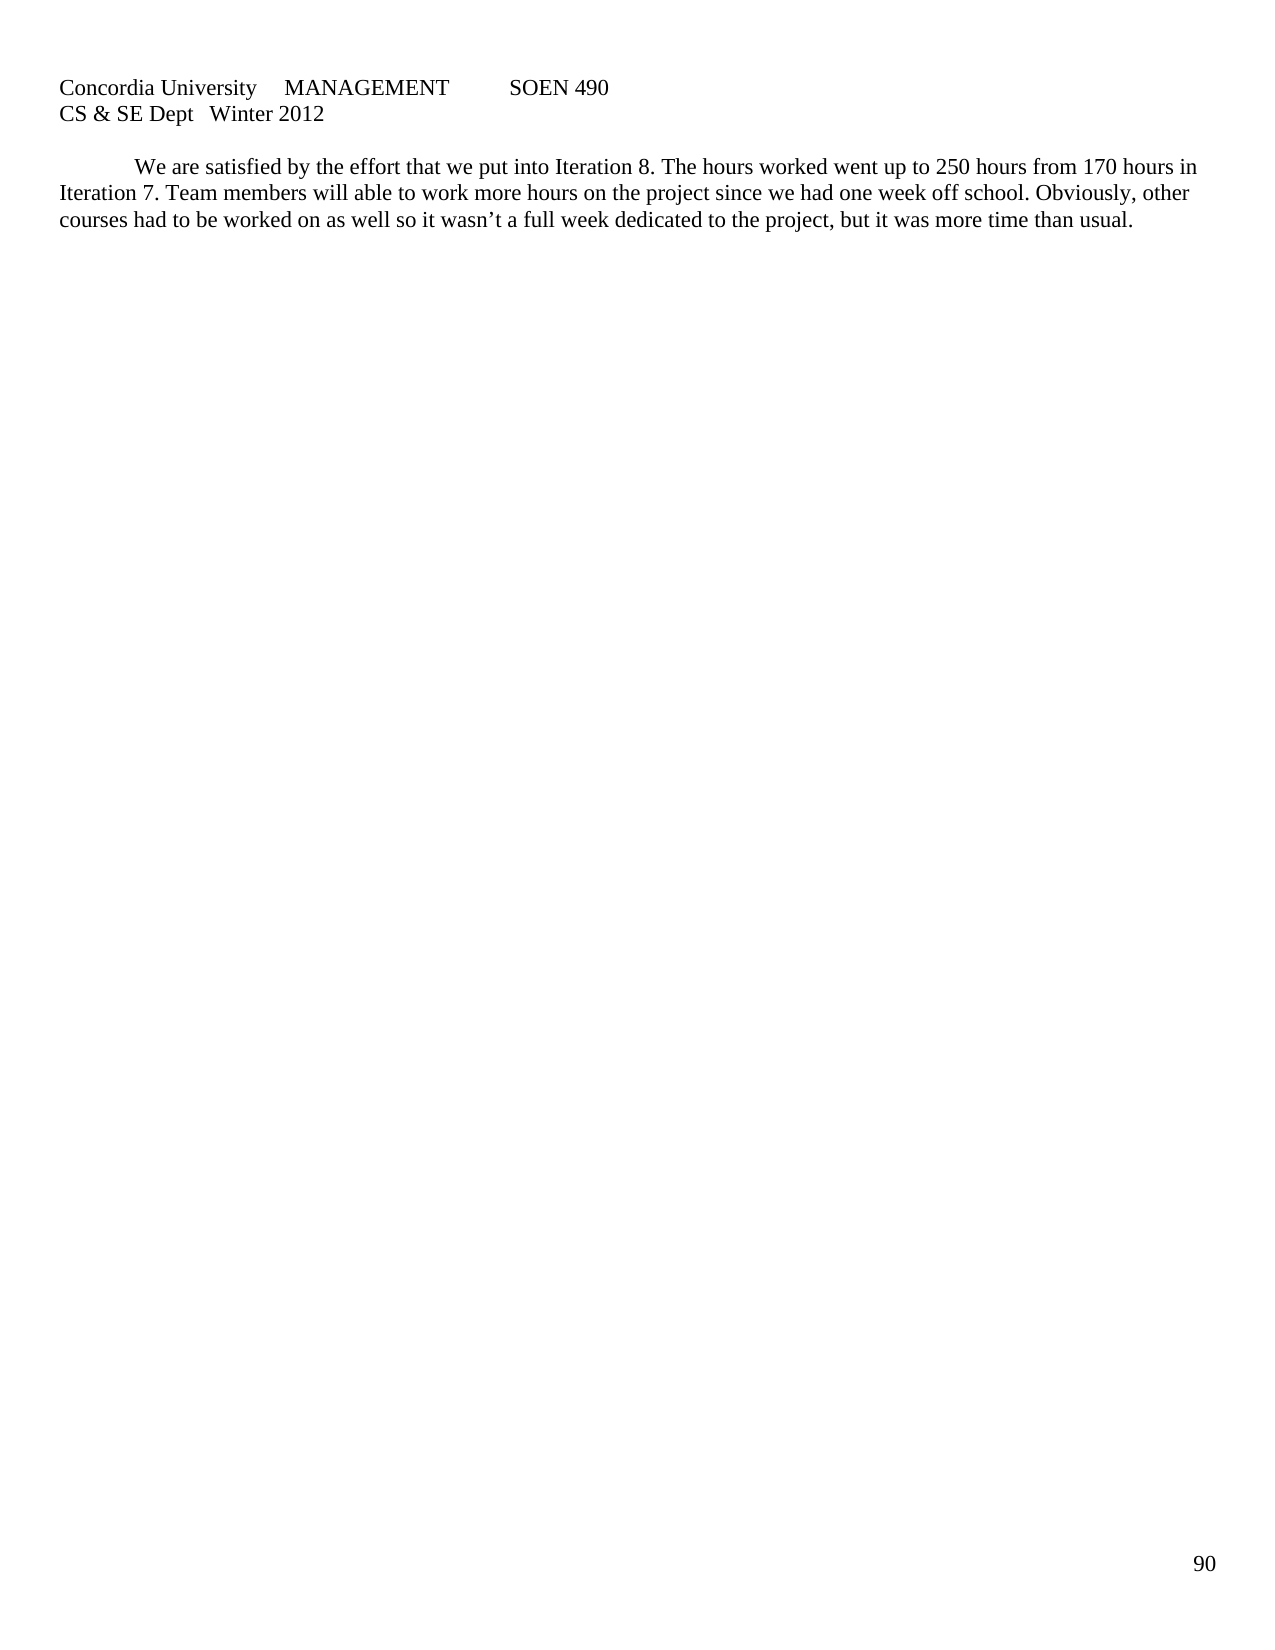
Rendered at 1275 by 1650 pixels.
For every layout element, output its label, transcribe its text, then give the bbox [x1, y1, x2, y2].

text We are satisfied by the effort that we put into Iteration 8. The hours worked went up to 250 hours from 170 hours in Iteration 7. Team members will able to work more hours on the project since we had one week off school. Obviously, other courses had to be worked on as well so it wasn’t a full week dedicated to the project, but it was more time than usual. [59, 153, 1216, 232]
